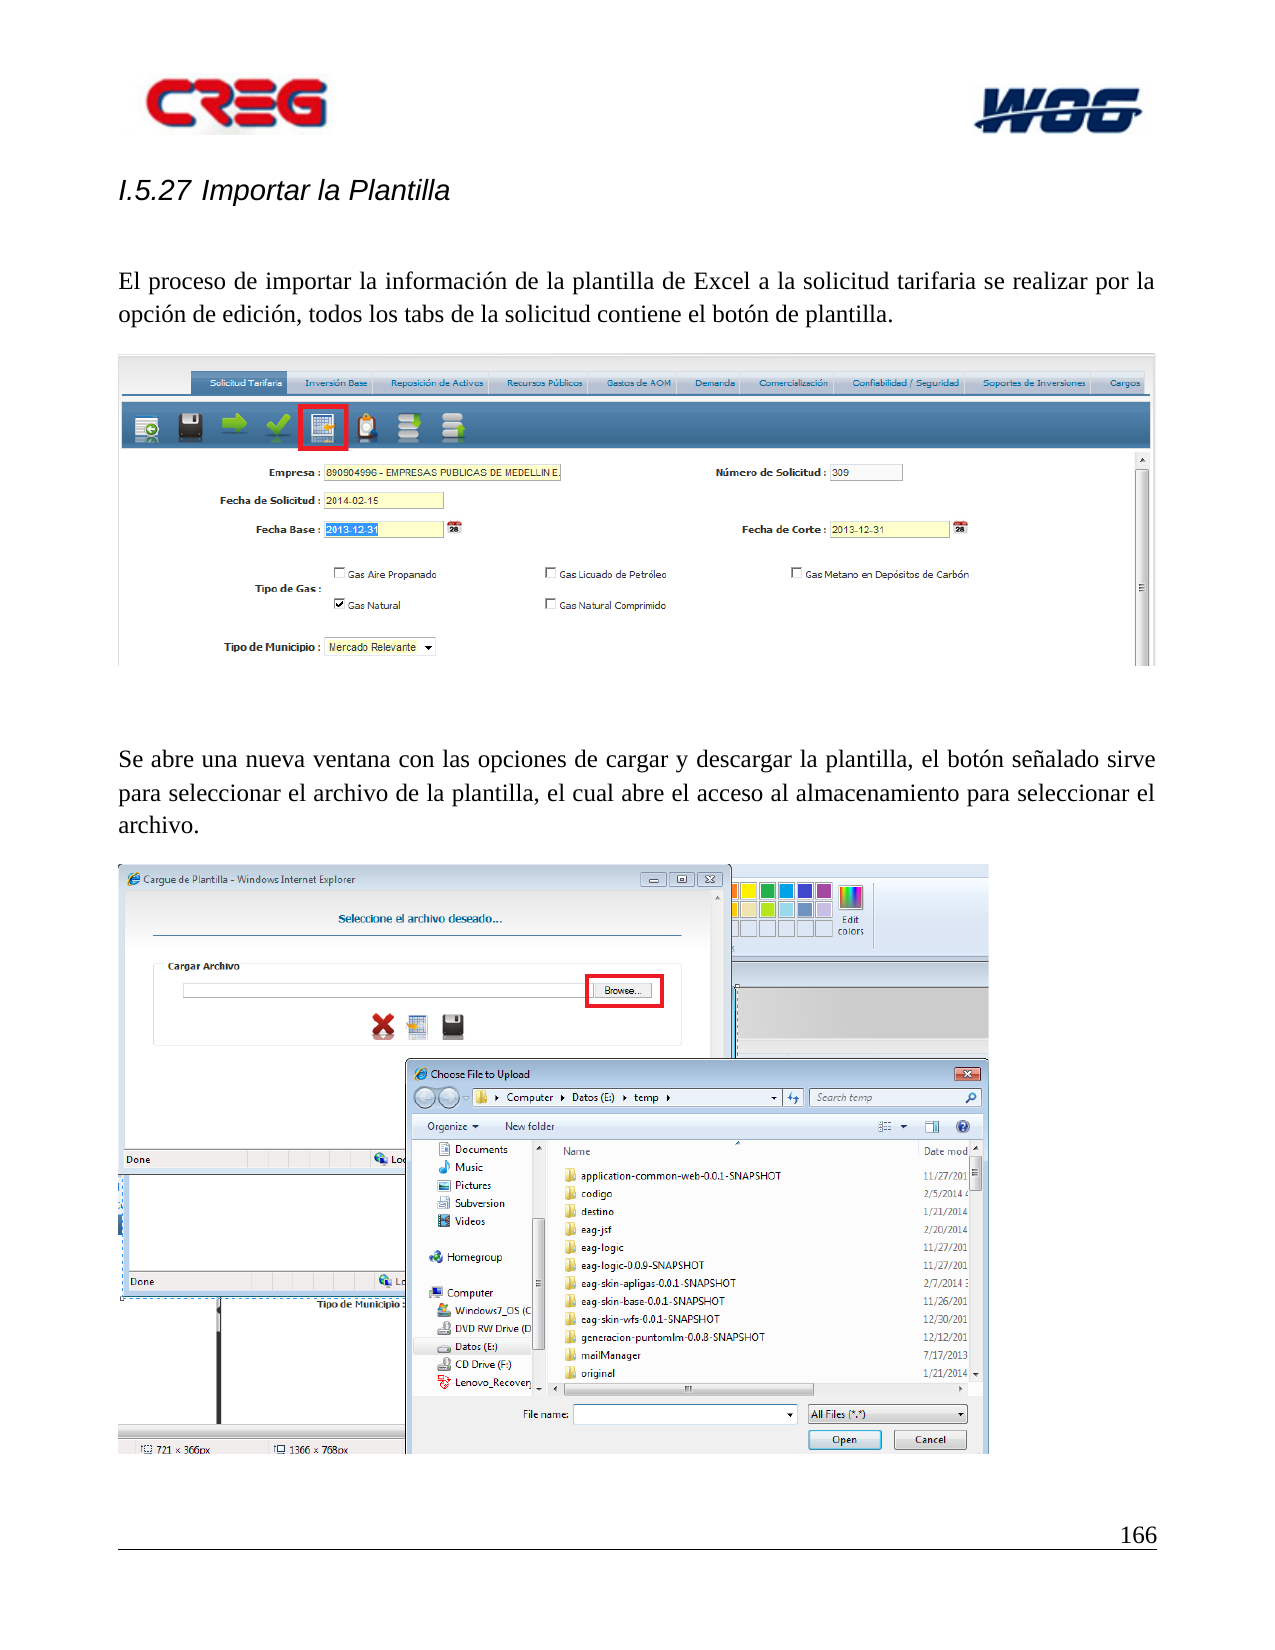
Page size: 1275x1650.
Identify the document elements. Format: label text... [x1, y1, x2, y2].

subtitle Importar la Plantilla [118, 173, 1157, 206]
text El proceso de importar la información de la plantilla de Excel a la solicitud tarifaria se realizar por la opción de edición, todos los tabs de la solicitud contiene el botón de plantilla. [118, 266, 1157, 328]
picture [971, 83, 1147, 135]
text Se abre una nueva ventana con las opciones de cargar y descargar la plantilla, el botón señalado sirve para seleccionar el archivo de la plantilla, el cual abre el acceso al almacenamiento para seleccionar el archivo. [118, 744, 1157, 839]
picture [118, 864, 989, 1454]
picture [118, 353, 1156, 666]
picture [118, 73, 353, 135]
